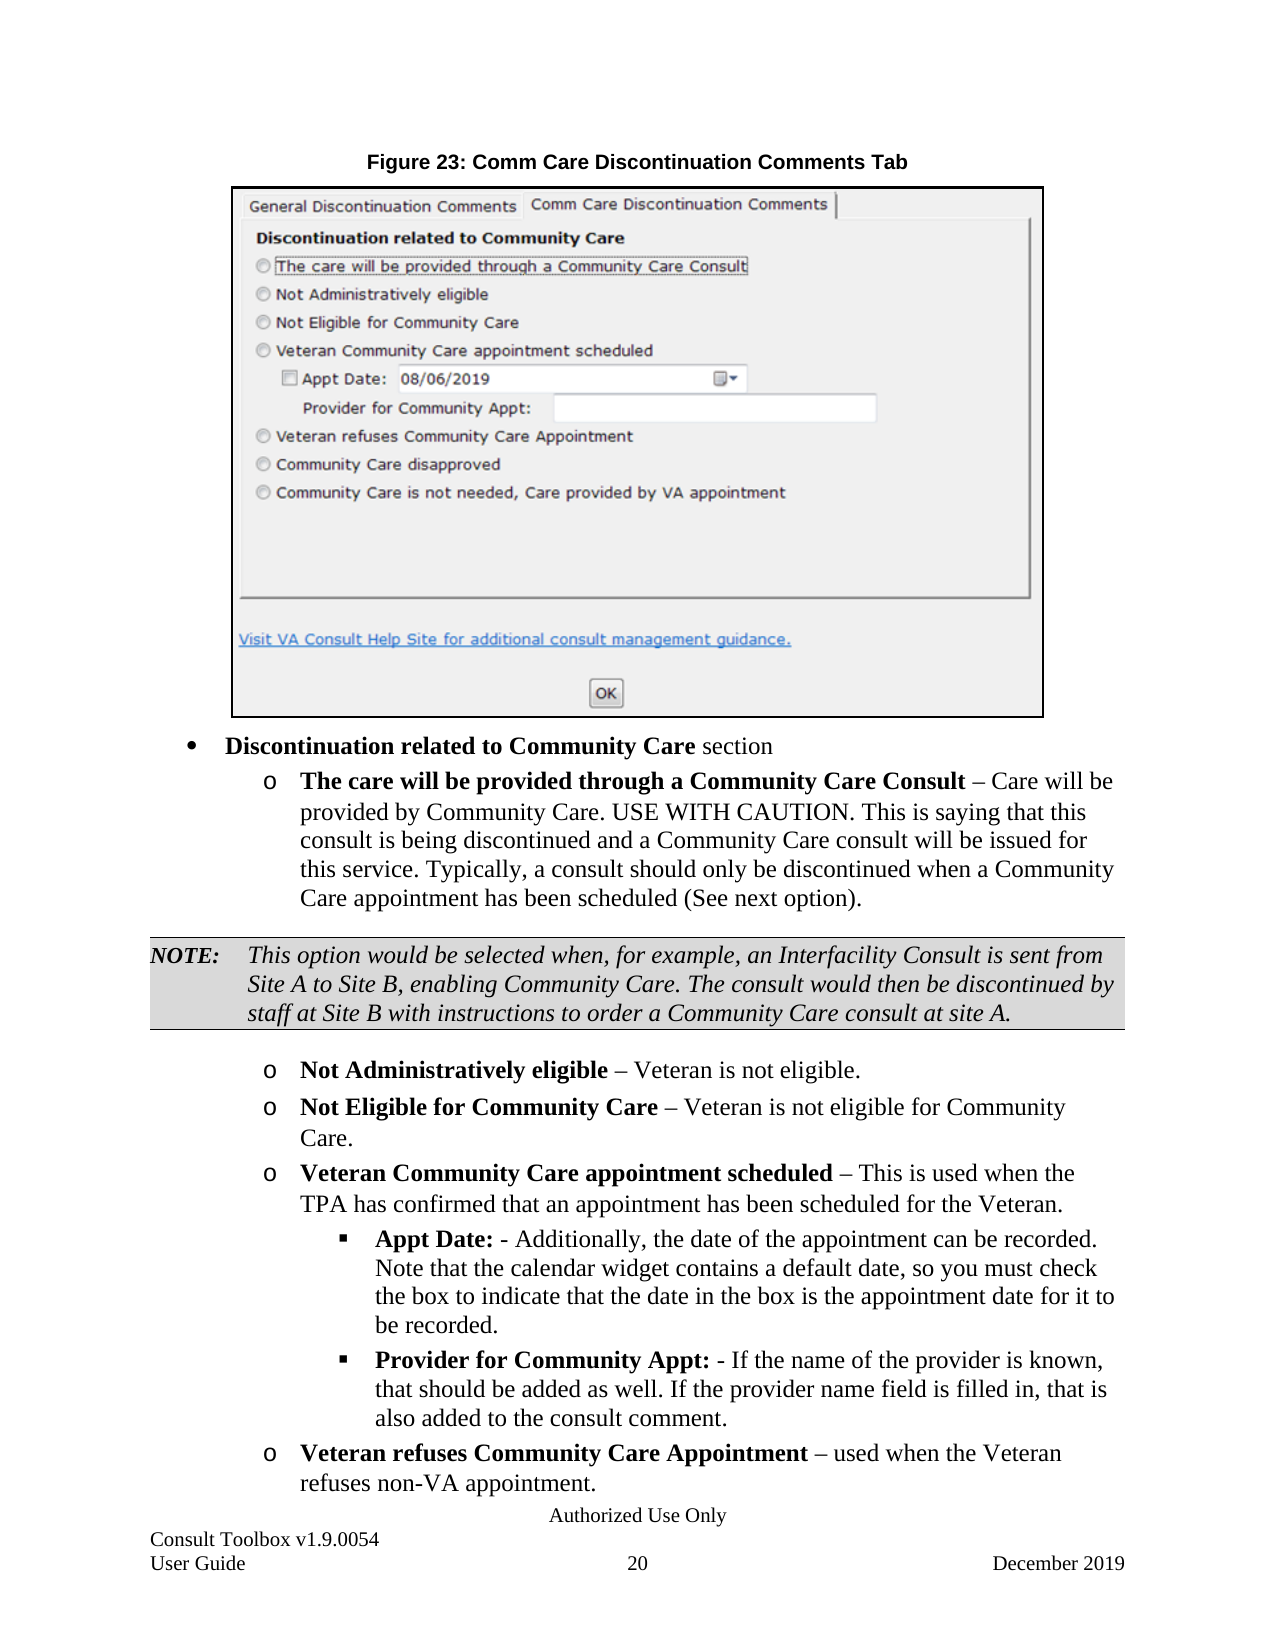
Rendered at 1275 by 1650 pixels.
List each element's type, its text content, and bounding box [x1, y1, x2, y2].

text Not Administratively eligible – Veteran is not eligible. [262, 1055, 1125, 1086]
text Appt Date: - Additionally, the date of the appointment can be recorded. Note that the calendar widget contains a default date, so you must check the box to indicate that the date in the box is the appointment date for it to be recorded. [337, 1224, 1125, 1339]
text Veteran Community Care appointment scheduled – This is used when the TPA has confirmed that an appointment has been scheduled for the Veteran. [262, 1158, 1125, 1218]
text Not Eligible for Community Care – Veteran is not eligible for Community Care. [262, 1092, 1125, 1152]
text Provider for Community Appt: - If the name of the provider is known, that should be added as well. If the provider name field is filled in, that is also added to the consult comment. [337, 1345, 1125, 1431]
text This option would be selected when, for example, an Interfacility Consult is sent from Site A to Site B, enabling Community Care. The consult would then be discontinued by staff at Site B with instructions to order a Community Care consult at site A. [150, 938, 1125, 1029]
text Discontinuation related to Community Care section [187, 731, 1125, 759]
text Veteran refuses Community Care Appointment – used when the Veteran refuses non-VA appointment. [262, 1438, 1125, 1497]
text The care will be provided through a Community Care Consult – Care will be provided by Community Care. USE WITH CAUTION. This is saying that this consult is being discontinued and a Community Care consult will be issued for this service. Typically, a consult should only be discontinued when a Community Care appointment has been scheduled (See next option). [262, 766, 1125, 912]
text Figure 23: Comm Care Discontinuation Comments Tab [150, 150, 1125, 174]
picture [233, 189, 1042, 716]
